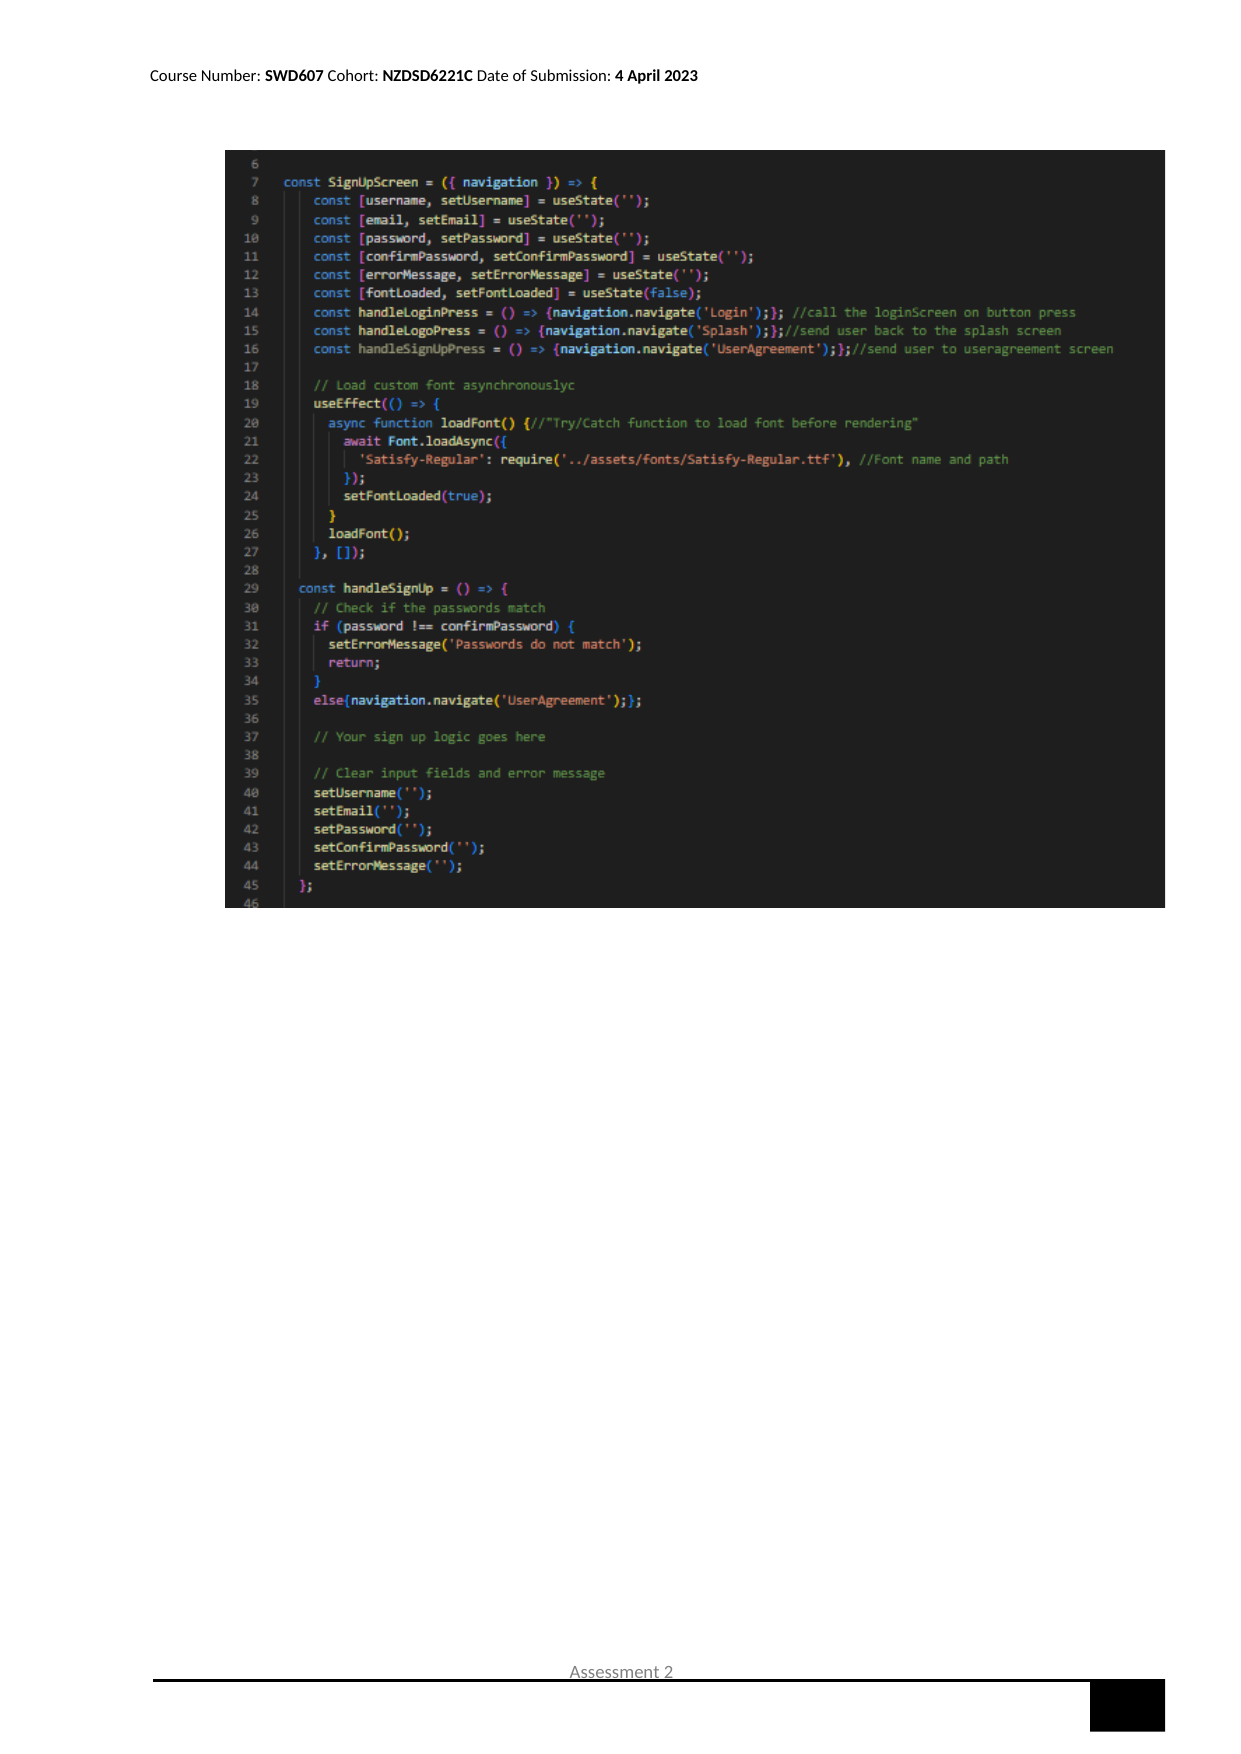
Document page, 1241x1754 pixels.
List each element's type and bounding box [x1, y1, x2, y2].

picture [225, 150, 1166, 908]
